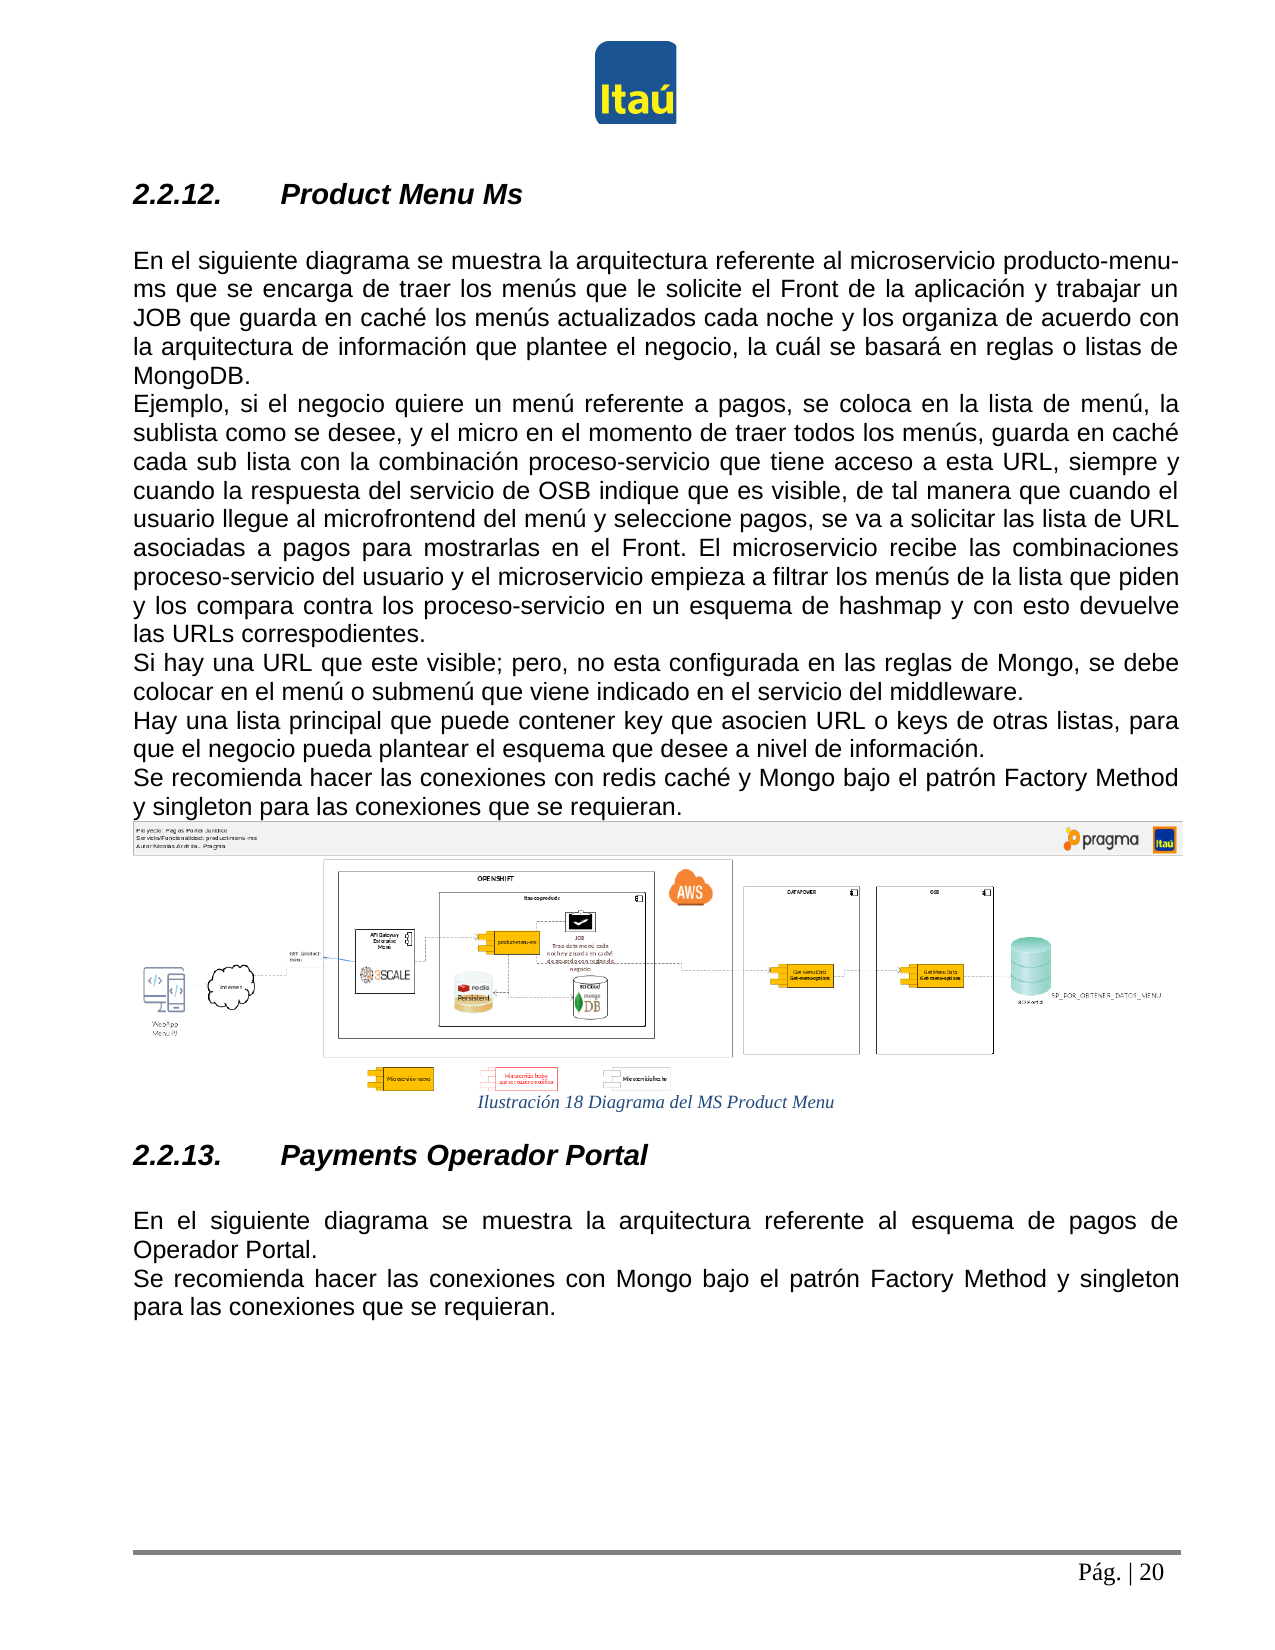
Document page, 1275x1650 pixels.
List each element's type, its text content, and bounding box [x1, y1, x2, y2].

text Hay una lista principal que puede contener key que asocien URL o keys de otras listas, para que el negocio pueda plantear el esquema que desee a nivel de información. [133, 706, 1181, 763]
subtitle Payments Operador Portal [133, 1138, 1181, 1171]
text Si hay una URL que este visible; pero, no esta configurada en las reglas de Mongo, se debe colocar en el menú o submenú que viene indicado en el servicio del middleware. [133, 648, 1181, 706]
text Ejemplo, si el negocio quiere un menú referente a pagos, se coloca en la lista de menú, la sublista como se desee, y el micro en el momento de traer todos los menús, guarda en caché cada sub lista con la combinación proceso-servicio que tiene acceso a esta URL, siempre y cuando la respuesta del servicio de OSB indique que es visible, de tal manera que cuando el usuario llegue al microfrontend del menú y seleccione pagos, se va a solicitar las lista de URL asociadas a pagos para mostrarlas en el Front. El microservicio recibe las combinaciones proceso-servicio del usuario y el microservicio empieza a filtrar los menús de la lista que piden y los compara contra los proceso-servicio en un esquema de hashmap y con esto devuelve las URLs correspodientes. [133, 389, 1181, 648]
subtitle Product Menu Ms [133, 177, 1181, 211]
text Ilustración 18 Diagrama del MS Product Menu [133, 1091, 1181, 1113]
text Se recomienda hacer las conexiones con redis caché y Mongo bajo el patrón Factory Method y singleton para las conexiones que se requieran. [133, 763, 1181, 821]
text En el siguiente diagrama se muestra la arquitectura referente al esquema de pagos de Operador Portal. [133, 1206, 1181, 1264]
text En el siguiente diagrama se muestra la arquitectura referente al microservicio producto-menu-ms que se encarga de traer los menús que le solicite el Front de la aplicación y trabajar un JOB que guarda en caché los menús actualizados cada noche y los organiza de acuerdo con la arquitectura de información que plantee el negocio, la cuál se basará en reglas o listas de MongoDB. [133, 246, 1181, 389]
text Se recomienda hacer las conexiones con Mongo bajo el patrón Factory Method y singleton para las conexiones que se requieran. [133, 1264, 1181, 1321]
picture [595, 41, 677, 124]
